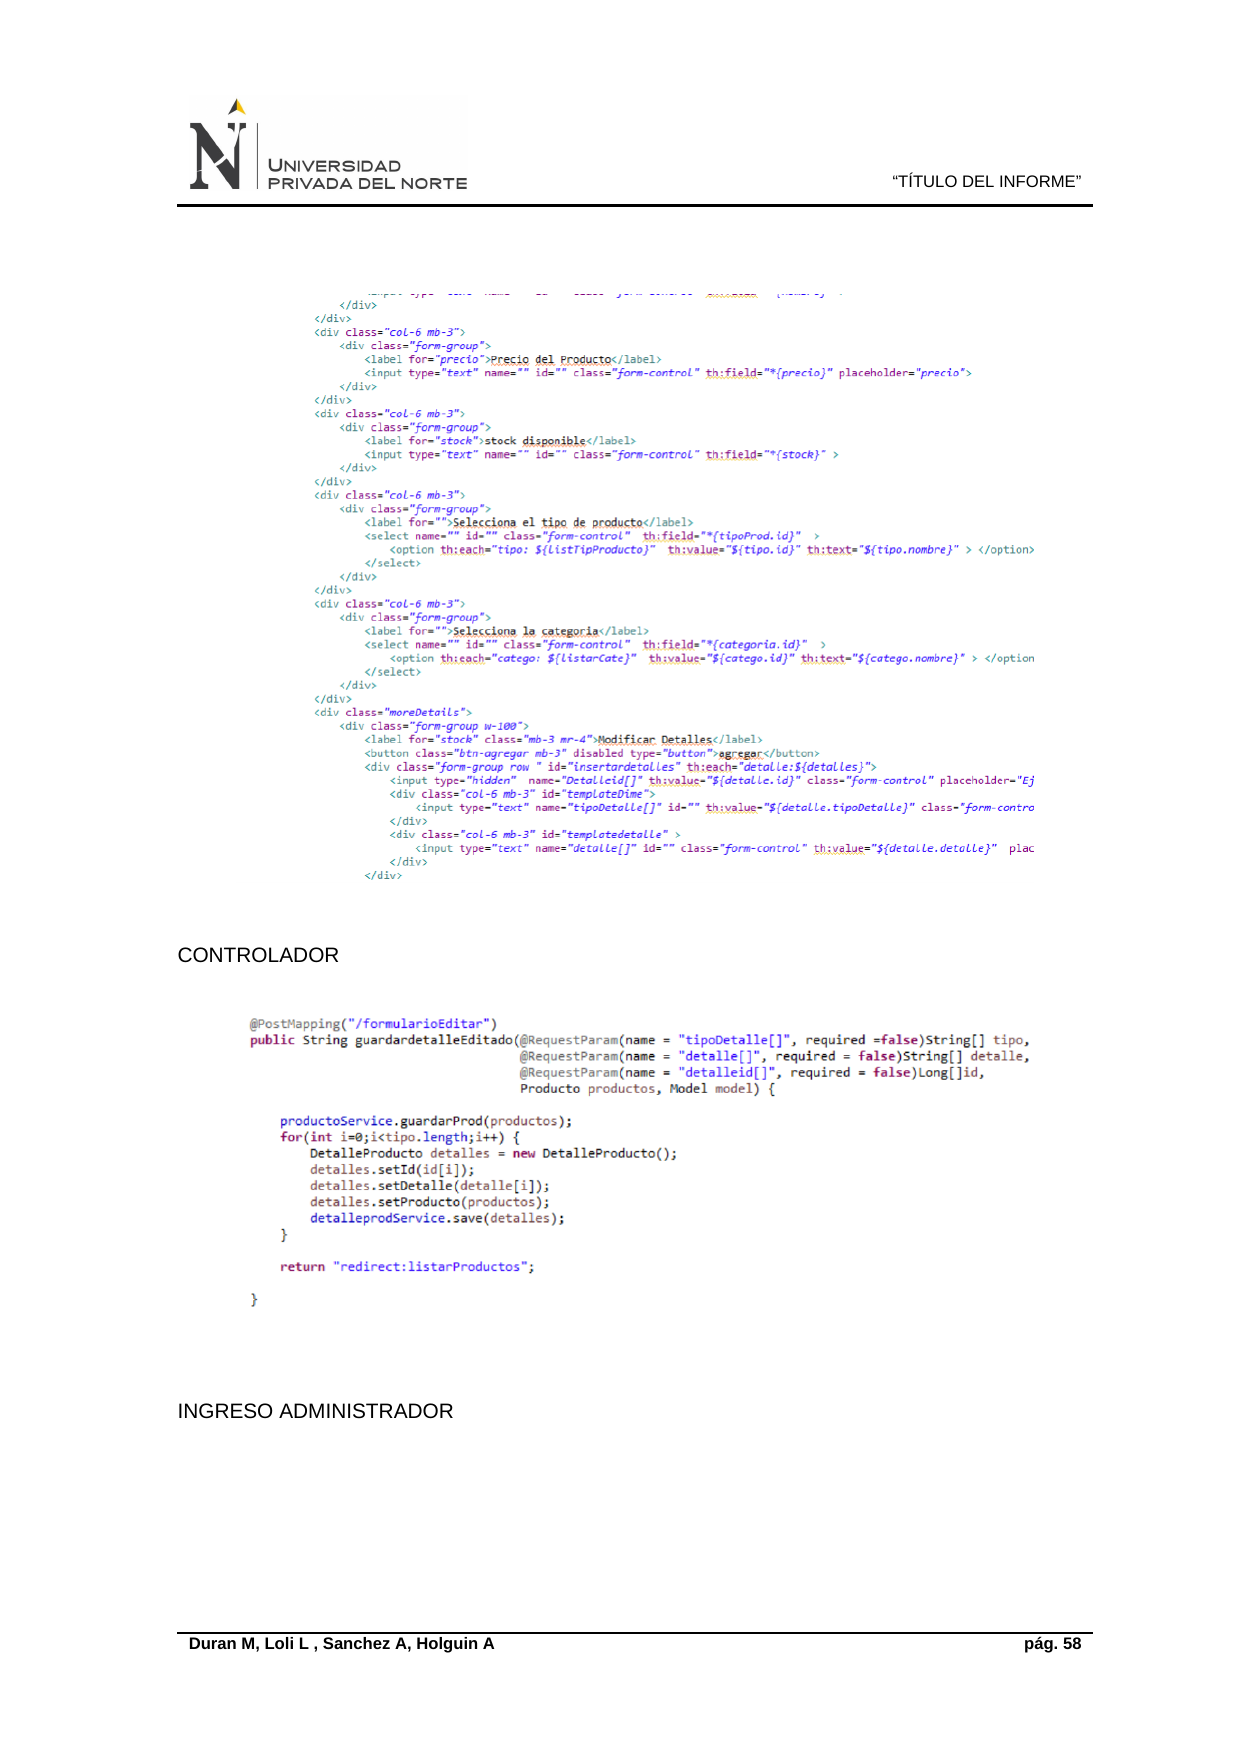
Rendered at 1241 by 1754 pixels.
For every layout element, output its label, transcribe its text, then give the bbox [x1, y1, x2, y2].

text CONTROLADOR [177, 943, 1092, 967]
picture [177, 245, 1093, 931]
picture [188, 95, 469, 191]
text INGRESO ADMINISTRADOR [177, 1399, 1092, 1423]
picture [177, 978, 1093, 1352]
